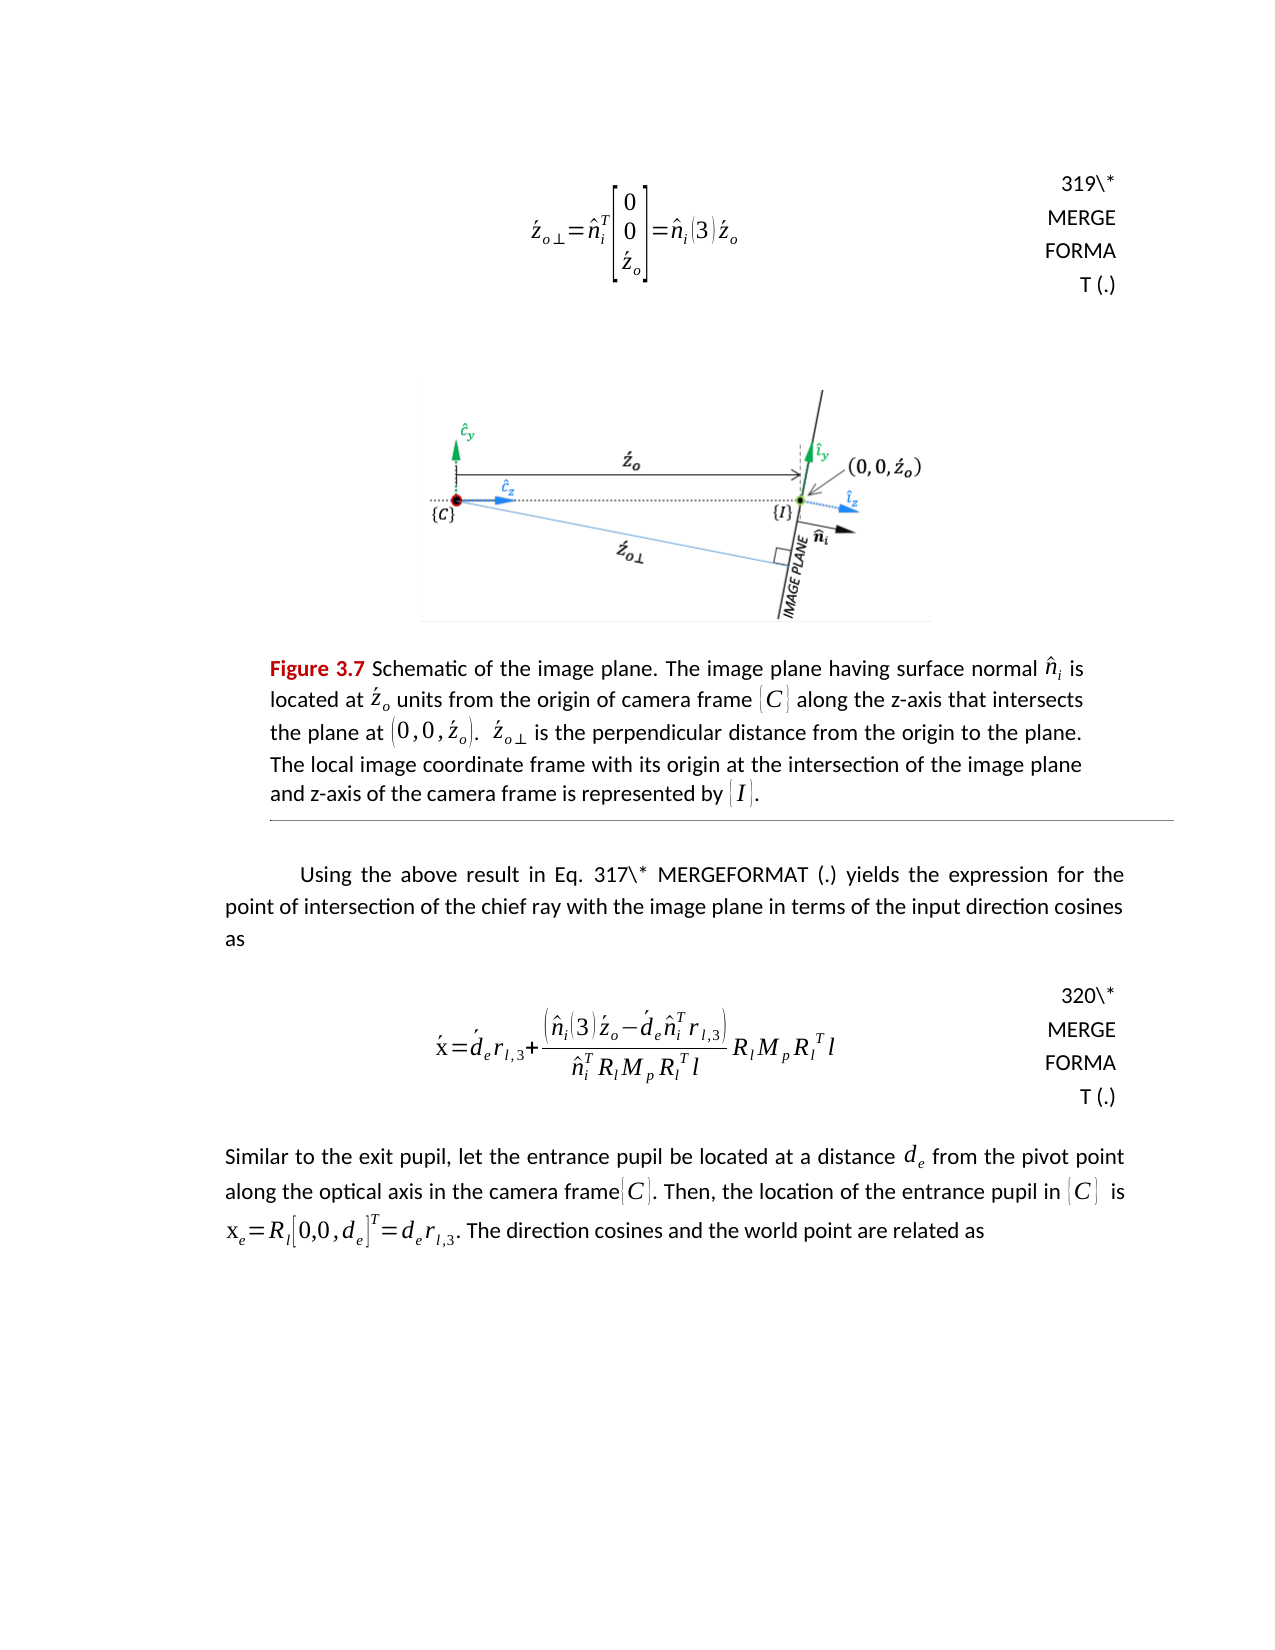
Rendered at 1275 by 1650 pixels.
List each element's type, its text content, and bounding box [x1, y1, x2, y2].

table_cell Figure 3.7 Schematic of the image plane. The image plane having surface normal is located at units from the origin of camera frame along the z-axis that intersects the plane at . is the perpendicular distance from the origin to the plane. The local image coordinate frame with its origin at the intersection of the image plane and z-axis of the camera frame is represented by . [221, 640, 1125, 860]
text Similar to the exit pupil, let the entrance pupil be located at a distance from the pivot point along the optical axis in the camera frame. Then, the location of the entrance pupil in is. The direction cosines and the world point are related as [225, 1140, 1125, 1250]
table_header [221, 381, 1125, 640]
table_header [1044, 977, 1116, 1140]
table_header [225, 165, 1043, 328]
text Using the above result in Eq. (3.17) yields the expression for the point of intersection of the chief ray with the image plane in terms of the input direction cosines as [225, 860, 1125, 952]
picture [414, 381, 933, 636]
table_header [1044, 165, 1116, 328]
table_header [225, 977, 1044, 1140]
